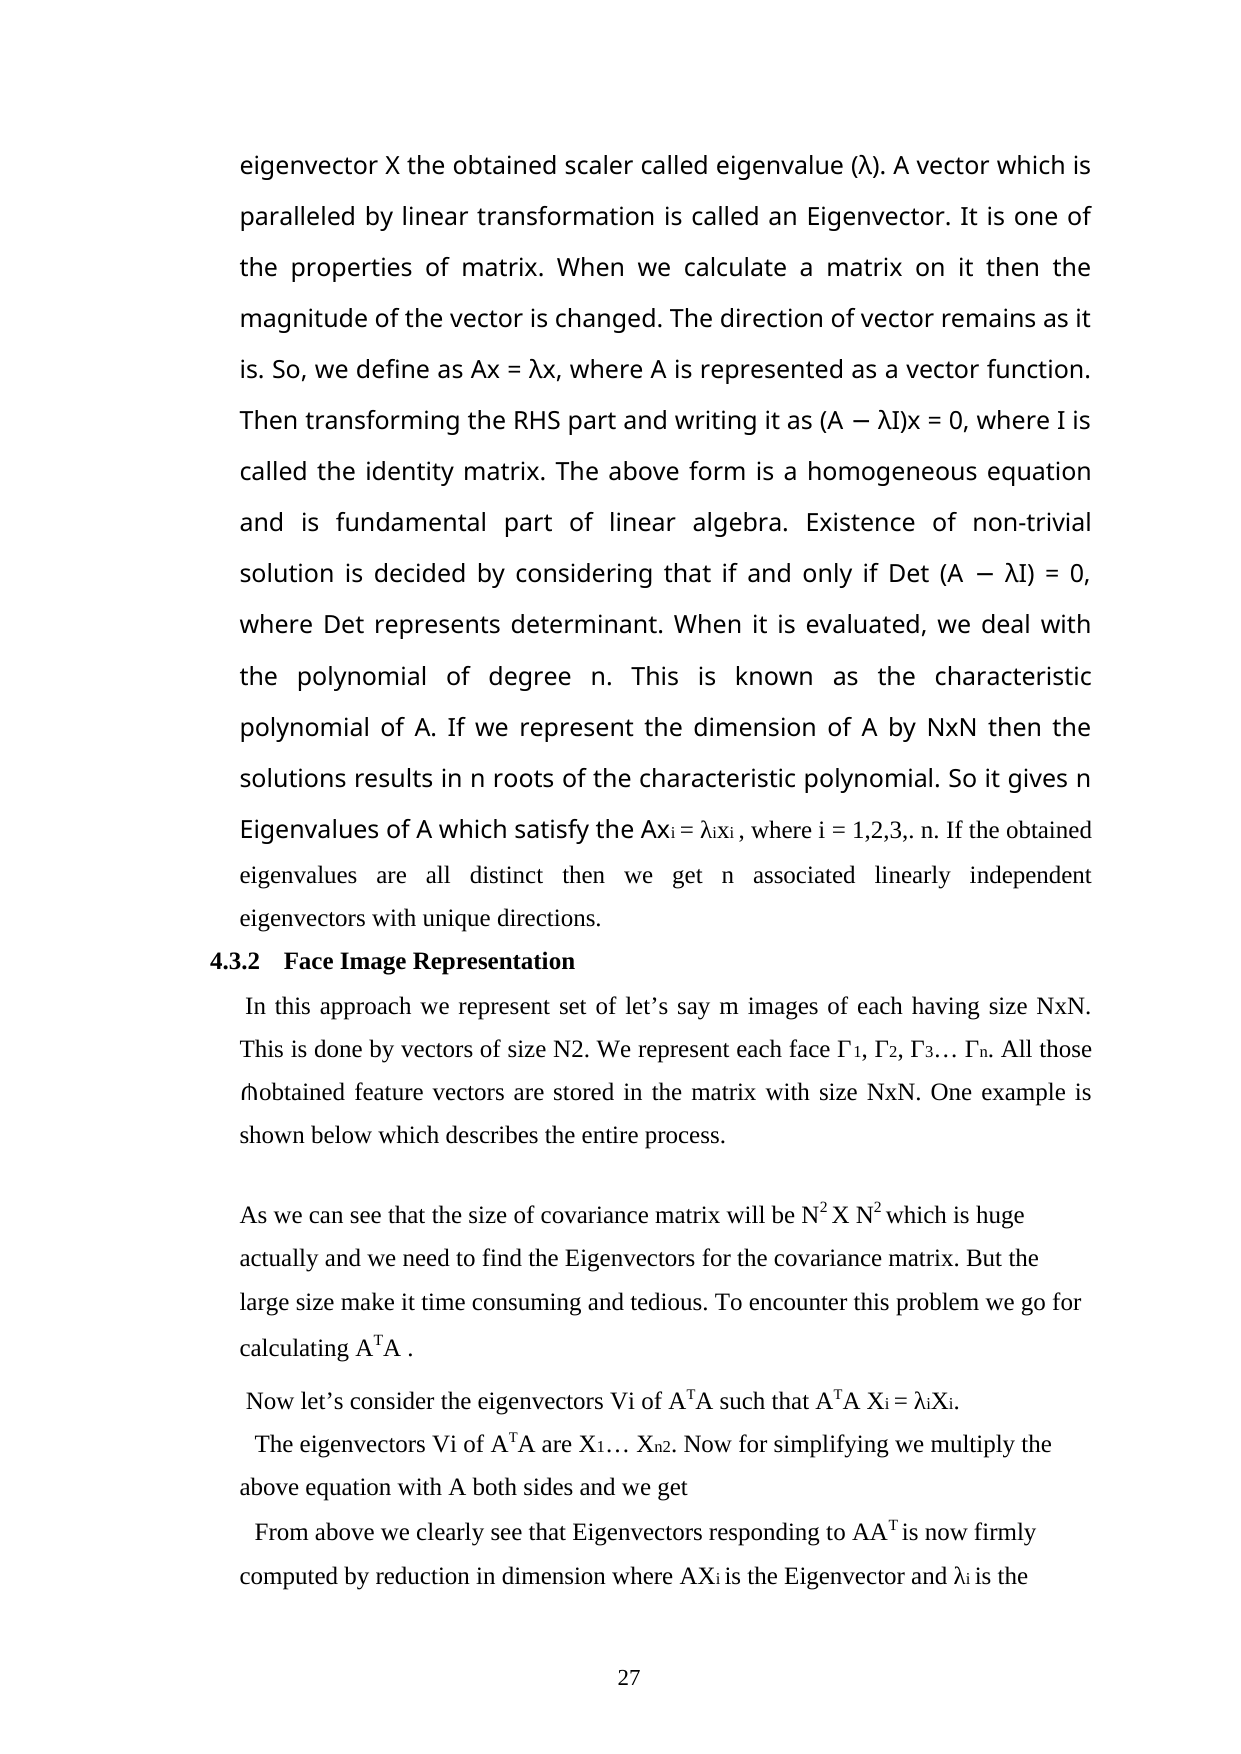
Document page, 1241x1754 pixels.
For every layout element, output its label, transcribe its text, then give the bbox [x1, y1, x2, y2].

text Now let’s consider the eigenvectors Vi of ATA such that ATA Xi = λiXi. [239, 1386, 1092, 1415]
text As we can see that the size of covariance matrix will be N2 X N2 which is huge actually and we need to find the Eigenvectors for the covariance matrix. But the large size make it time consuming and tedious. To encounter this problem we go for calculating ATA . [239, 1198, 1092, 1362]
text In this approach we represent set of let’s say m images of each having size NxN. This is done by vectors of size N2. We represent each face Γ1, Γ2, Γ3… Γn. All those ₼obtained feature vectors are stored in the matrix with size NxN. One example is shown below which describes the entire process. [239, 991, 1092, 1149]
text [239, 148, 1092, 932]
subtitle Face Image Representation [210, 946, 1092, 975]
text The eigenvectors Vi of ATA are X1… Xn2. Now for simplifying we multiply the above equation with A both sides and we get [239, 1429, 1092, 1501]
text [239, 1515, 1092, 1590]
